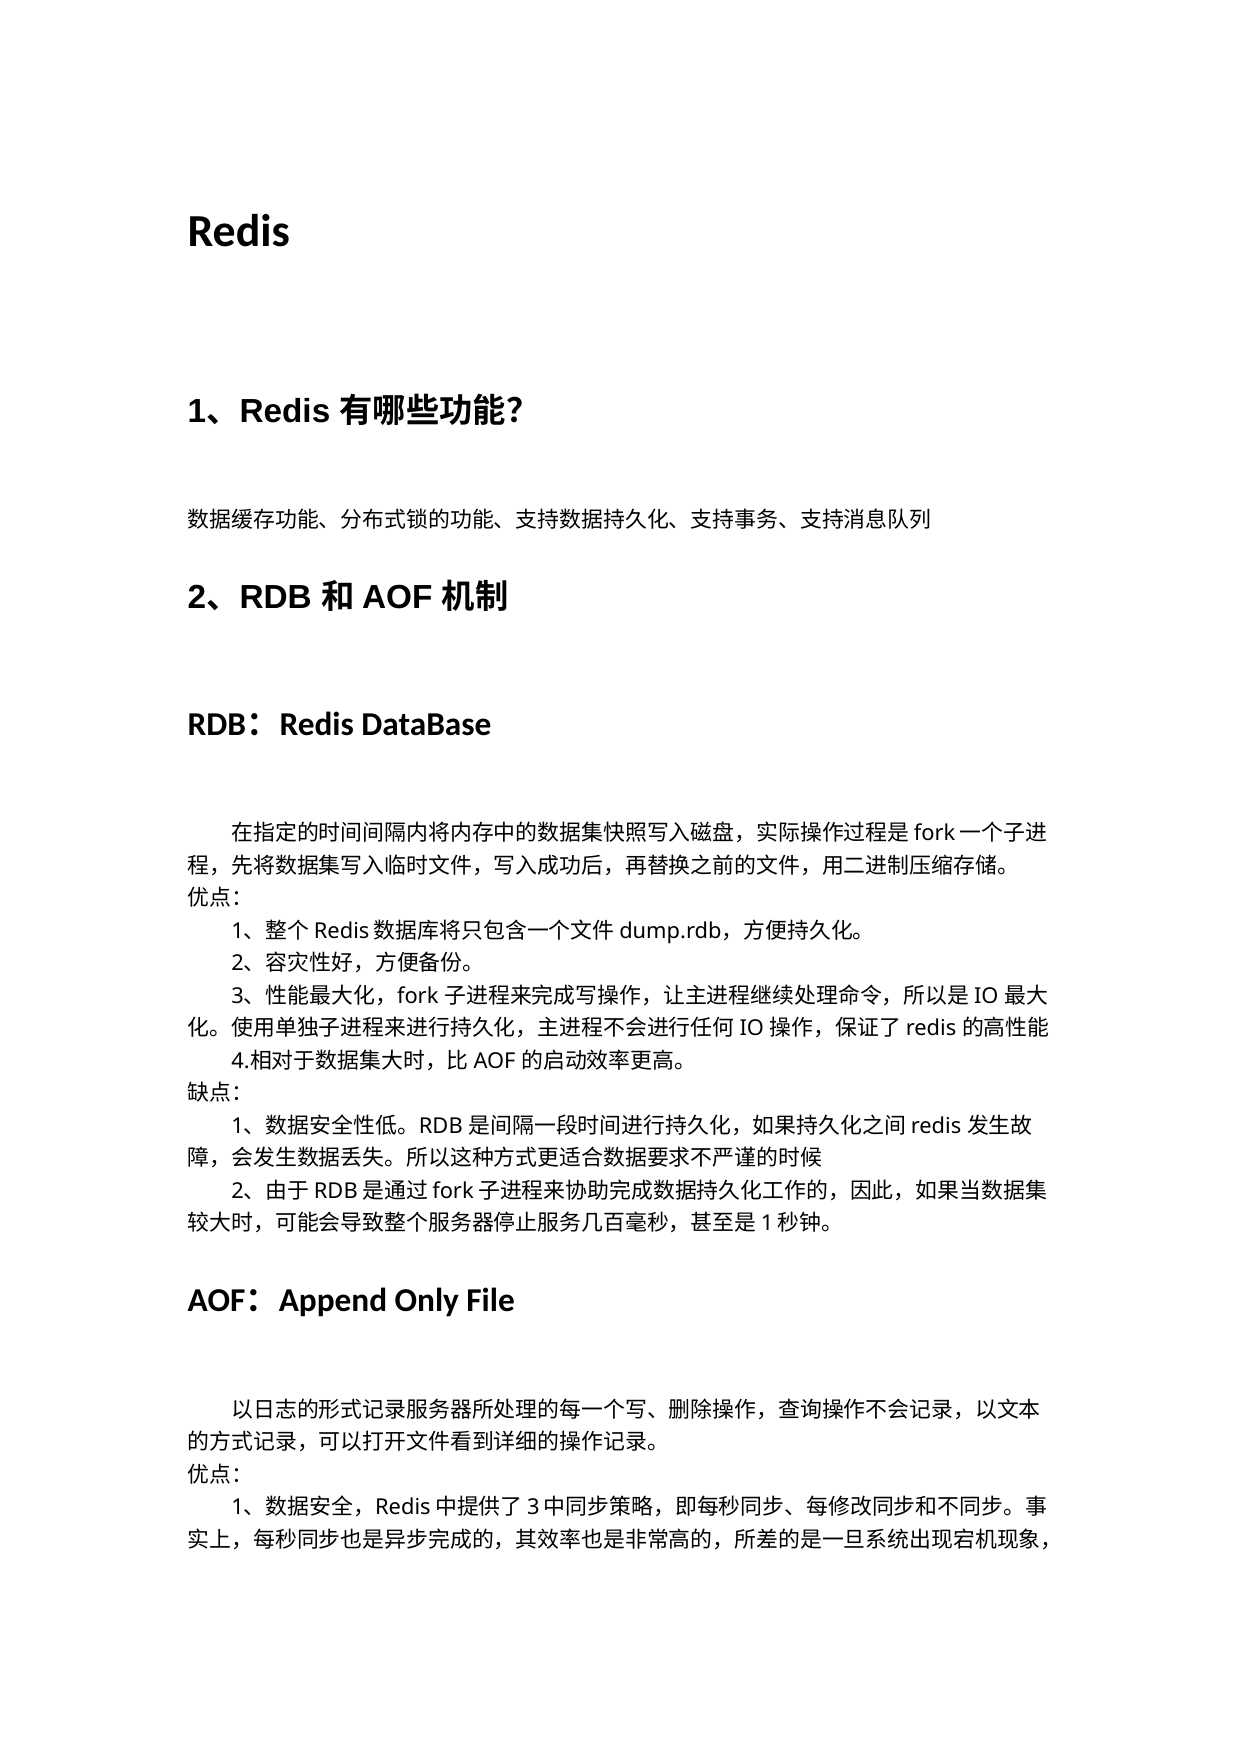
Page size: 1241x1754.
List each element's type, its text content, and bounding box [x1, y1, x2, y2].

text 优点： [187, 880, 1053, 912]
subtitle Redis [187, 197, 1053, 262]
text 2、由于RDB是通过fork子进程来协助完成数据持久化工作的，因此，如果当数据集较大时，可能会导致整个服务器停止服务几百毫秒，甚至是1秒钟。 [187, 1172, 1053, 1237]
text 数据缓存功能、分布式锁的功能、支持数据持久化、支持事务、支持消息队列 [187, 502, 1053, 534]
text 4.相对于数据集大时，比 AOF 的启动效率更高。 [187, 1042, 1053, 1075]
text 以日志的形式记录服务器所处理的每一个写、删除操作，查询操作不会记录，以文本的方式记录，可以打开文件看到详细的操作记录。 [187, 1391, 1053, 1456]
text 1、数据安全性低。RDB 是间隔一段时间进行持久化，如果持久化之间 redis 发生故障，会发生数据丢失。所以这种方式更适合数据要求不严谨的时候 [187, 1107, 1053, 1172]
text 优点： [187, 1456, 1053, 1489]
text 在指定的时间间隔内将内存中的数据集快照写入磁盘，实际操作过程是fork一个子进程，先将数据集写入临时文件，写入成功后，再替换之前的文件，用二进制压缩存储。 [187, 815, 1053, 880]
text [187, 1489, 1053, 1554]
text 3、性能最大化，fork 子进程来完成写操作，让主进程继续处理命令，所以是 IO 最大化。使用单独子进程来进行持久化，主进程不会进行任何 IO 操作，保证了 redis 的高性能 [187, 977, 1053, 1042]
subtitle RDB：Redis DataBase [187, 688, 1053, 753]
text 1、整个Redis数据库将只包含一个文件 dump.rdb，方便持久化。 [187, 912, 1053, 945]
subtitle 2、RDB 和 AOF 机制 [187, 561, 1053, 626]
text 2、容灾性好，方便备份。 [187, 945, 1053, 977]
subtitle AOF：Append Only File [187, 1264, 1053, 1329]
subtitle 1、Redis 有哪些功能？ [187, 375, 1053, 440]
text 缺点： [187, 1075, 1053, 1107]
